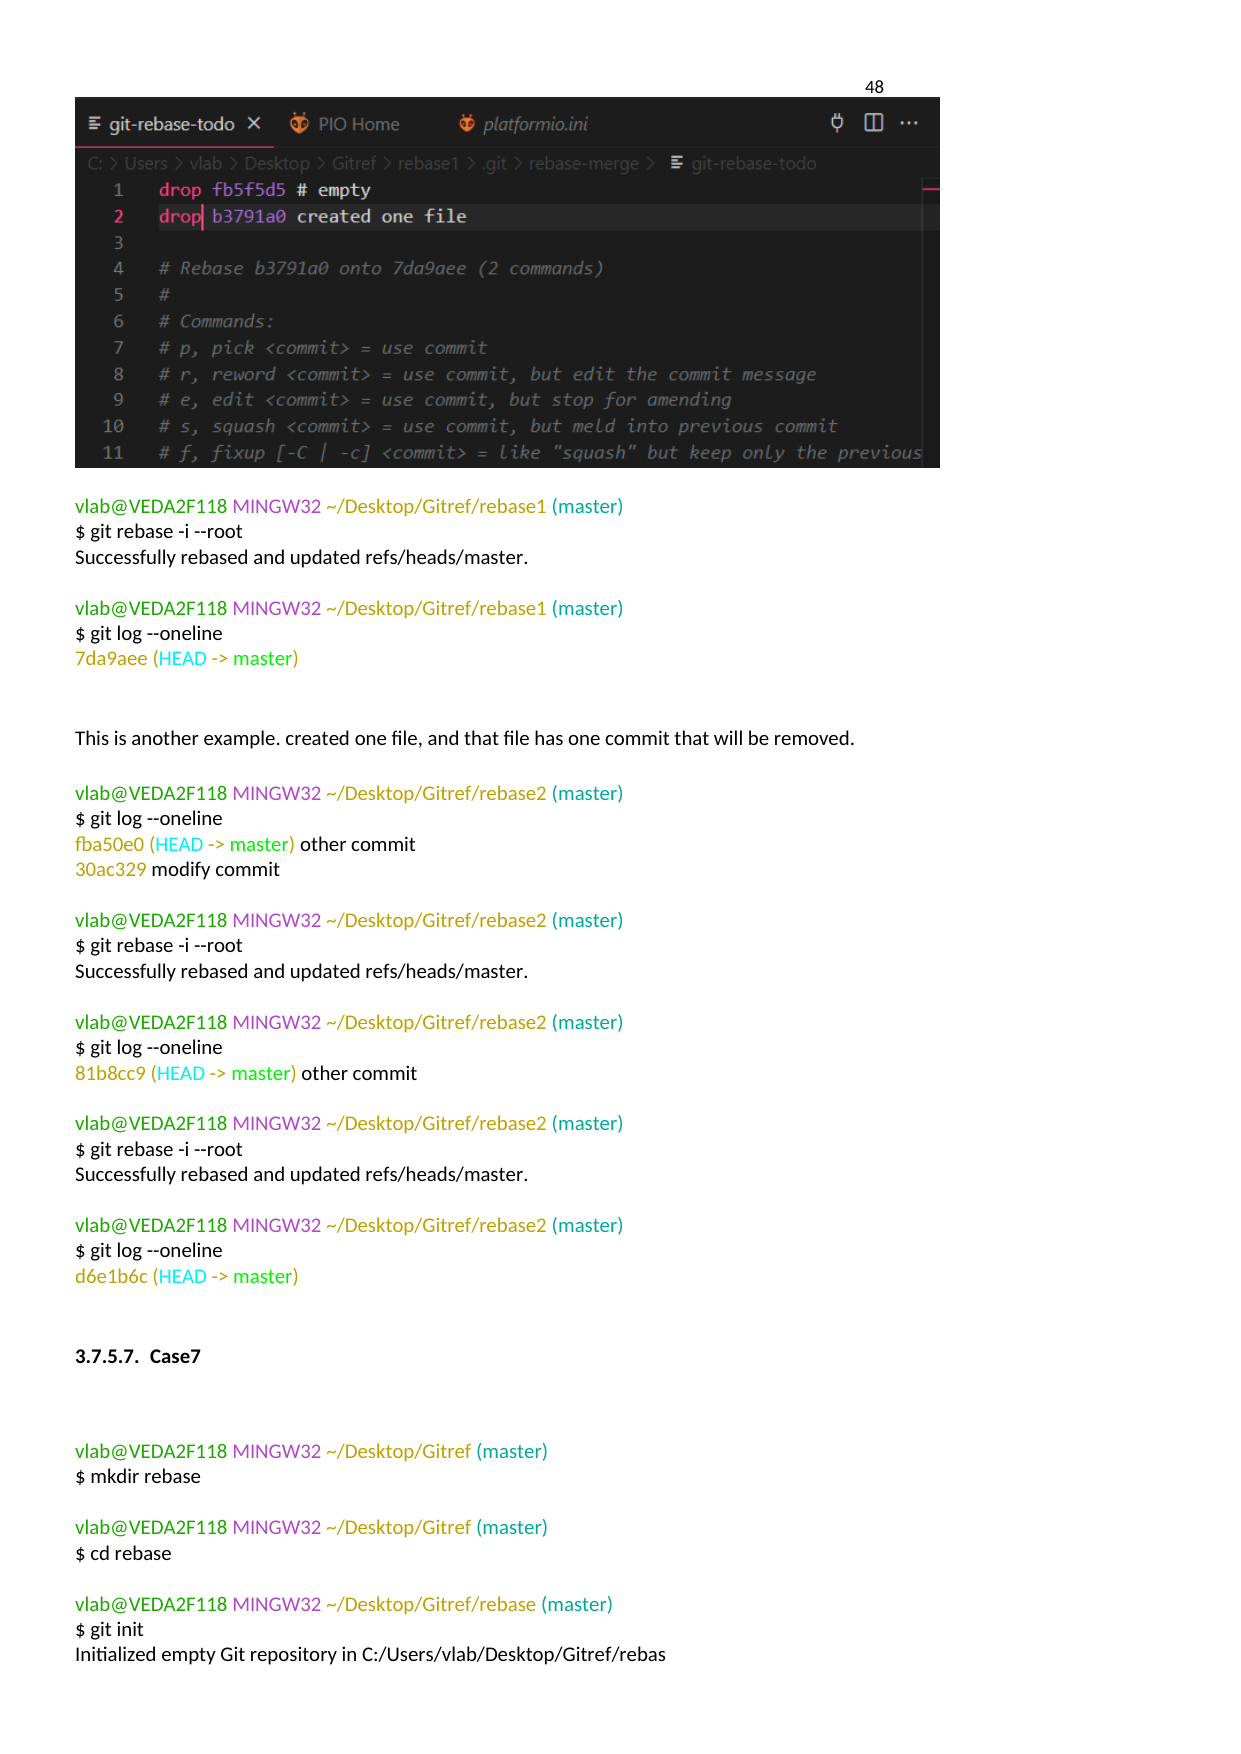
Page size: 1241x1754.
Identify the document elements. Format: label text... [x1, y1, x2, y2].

text 81b8cc9 (HEAD -> master) other commit [75, 1060, 1165, 1085]
text $ git rebase -i --root [75, 1136, 1165, 1161]
text Successfully rebased and updated refs/heads/master. [75, 544, 1165, 569]
text $ git log --oneline [75, 1034, 1165, 1060]
text $ git log --oneline [75, 806, 1165, 831]
subtitle Case7 [75, 1343, 1165, 1368]
text vlab@VEDA2F118 MINGW32 ~/Desktop/Gitref/rebase2 (master) [75, 907, 1165, 933]
text $ git init [75, 1616, 1165, 1642]
text vlab@VEDA2F118 MINGW32 ~/Desktop/Gitref/rebase2 (master) [75, 780, 1165, 806]
text 30ac329 modify commit [75, 856, 1165, 882]
text 7da9aee (HEAD -> master) [75, 646, 1165, 671]
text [75, 1591, 1165, 1616]
text $ git log --oneline [75, 620, 1165, 646]
text vlab@VEDA2F118 MINGW32 ~/Desktop/Gitref/rebase1 (master) [75, 595, 1165, 620]
text vlab@VEDA2F118 MINGW32 ~/Desktop/Gitref (master) [75, 1514, 1165, 1540]
text Successfully rebased and updated refs/heads/master. [75, 958, 1165, 983]
picture [75, 97, 940, 468]
text $ cd rebase [75, 1540, 1165, 1565]
text vlab@VEDA2F118 MINGW32 ~/Desktop/Gitref/rebase2 (master) [75, 1111, 1165, 1136]
text d6e1b6c (HEAD -> master) [75, 1263, 1165, 1288]
text $ mkdir rebase [75, 1464, 1165, 1489]
text Initialized empty Git repository in C:/Users/vlab/Desktop/Gitref/rebas [75, 1642, 1165, 1667]
text fba50e0 (HEAD -> master) other commit [75, 831, 1165, 856]
text $ git rebase -i --root [75, 518, 1165, 544]
text Successfully rebased and updated refs/heads/master. [75, 1161, 1165, 1187]
text vlab@VEDA2F118 MINGW32 ~/Desktop/Gitref/rebase1 (master) [75, 493, 1165, 518]
text This is another example. created one file, and that file has one commit that will be removed. [75, 726, 1165, 751]
text $ git rebase -i --root [75, 933, 1165, 958]
text vlab@VEDA2F118 MINGW32 ~/Desktop/Gitref/rebase2 (master) [75, 1009, 1165, 1034]
text vlab@VEDA2F118 MINGW32 ~/Desktop/Gitref/rebase2 (master) [75, 1212, 1165, 1238]
text vlab@VEDA2F118 MINGW32 ~/Desktop/Gitref (master) [75, 1438, 1165, 1464]
text $ git log --oneline [75, 1238, 1165, 1263]
